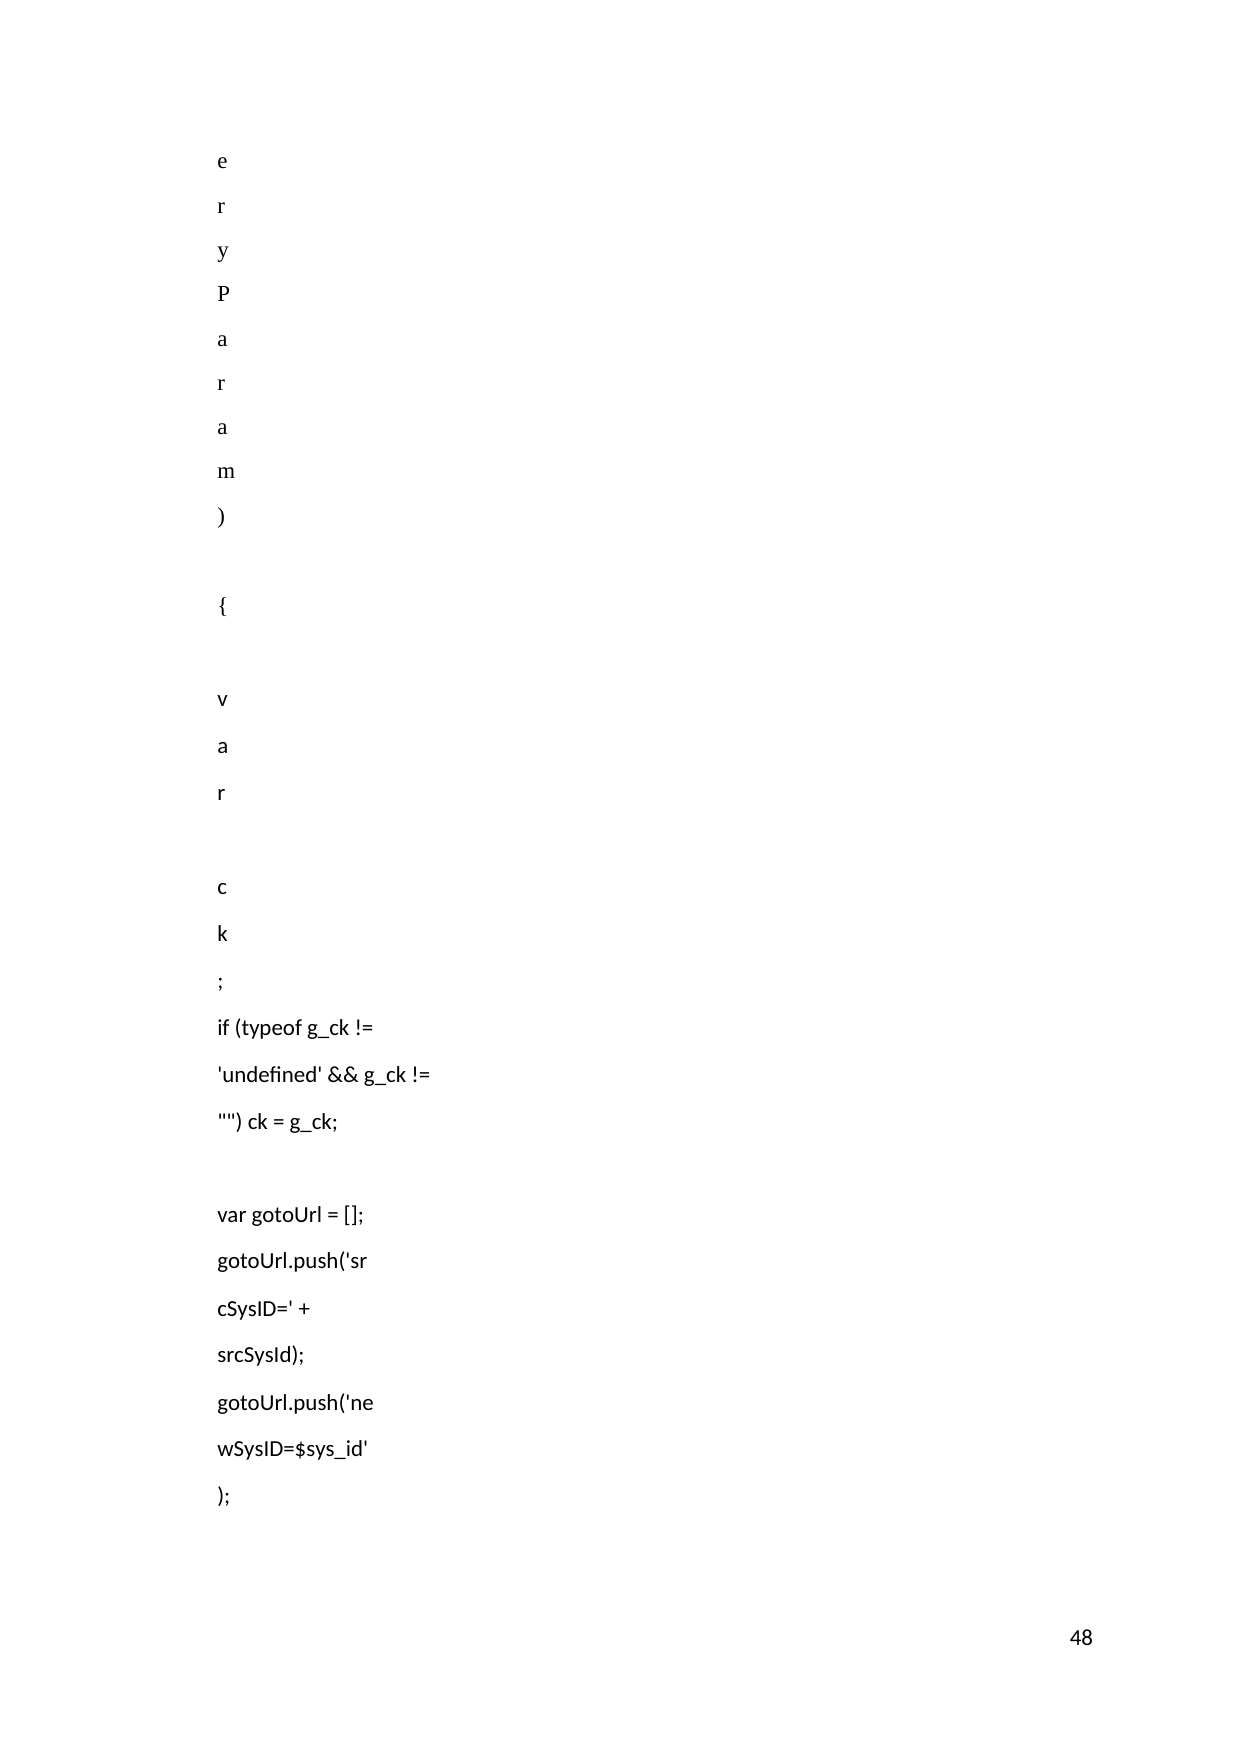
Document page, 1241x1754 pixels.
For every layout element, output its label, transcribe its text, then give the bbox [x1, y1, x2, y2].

text if (typeof g_ck != 'undefined' && g_ck != "") ck = g_ck; [217, 1013, 446, 1135]
text var gotoUrl = []; gotoUrl.push('srcSysID=' + srcSysId); gotoUrl.push('newSysID=$sys_id'); [217, 1200, 374, 1509]
